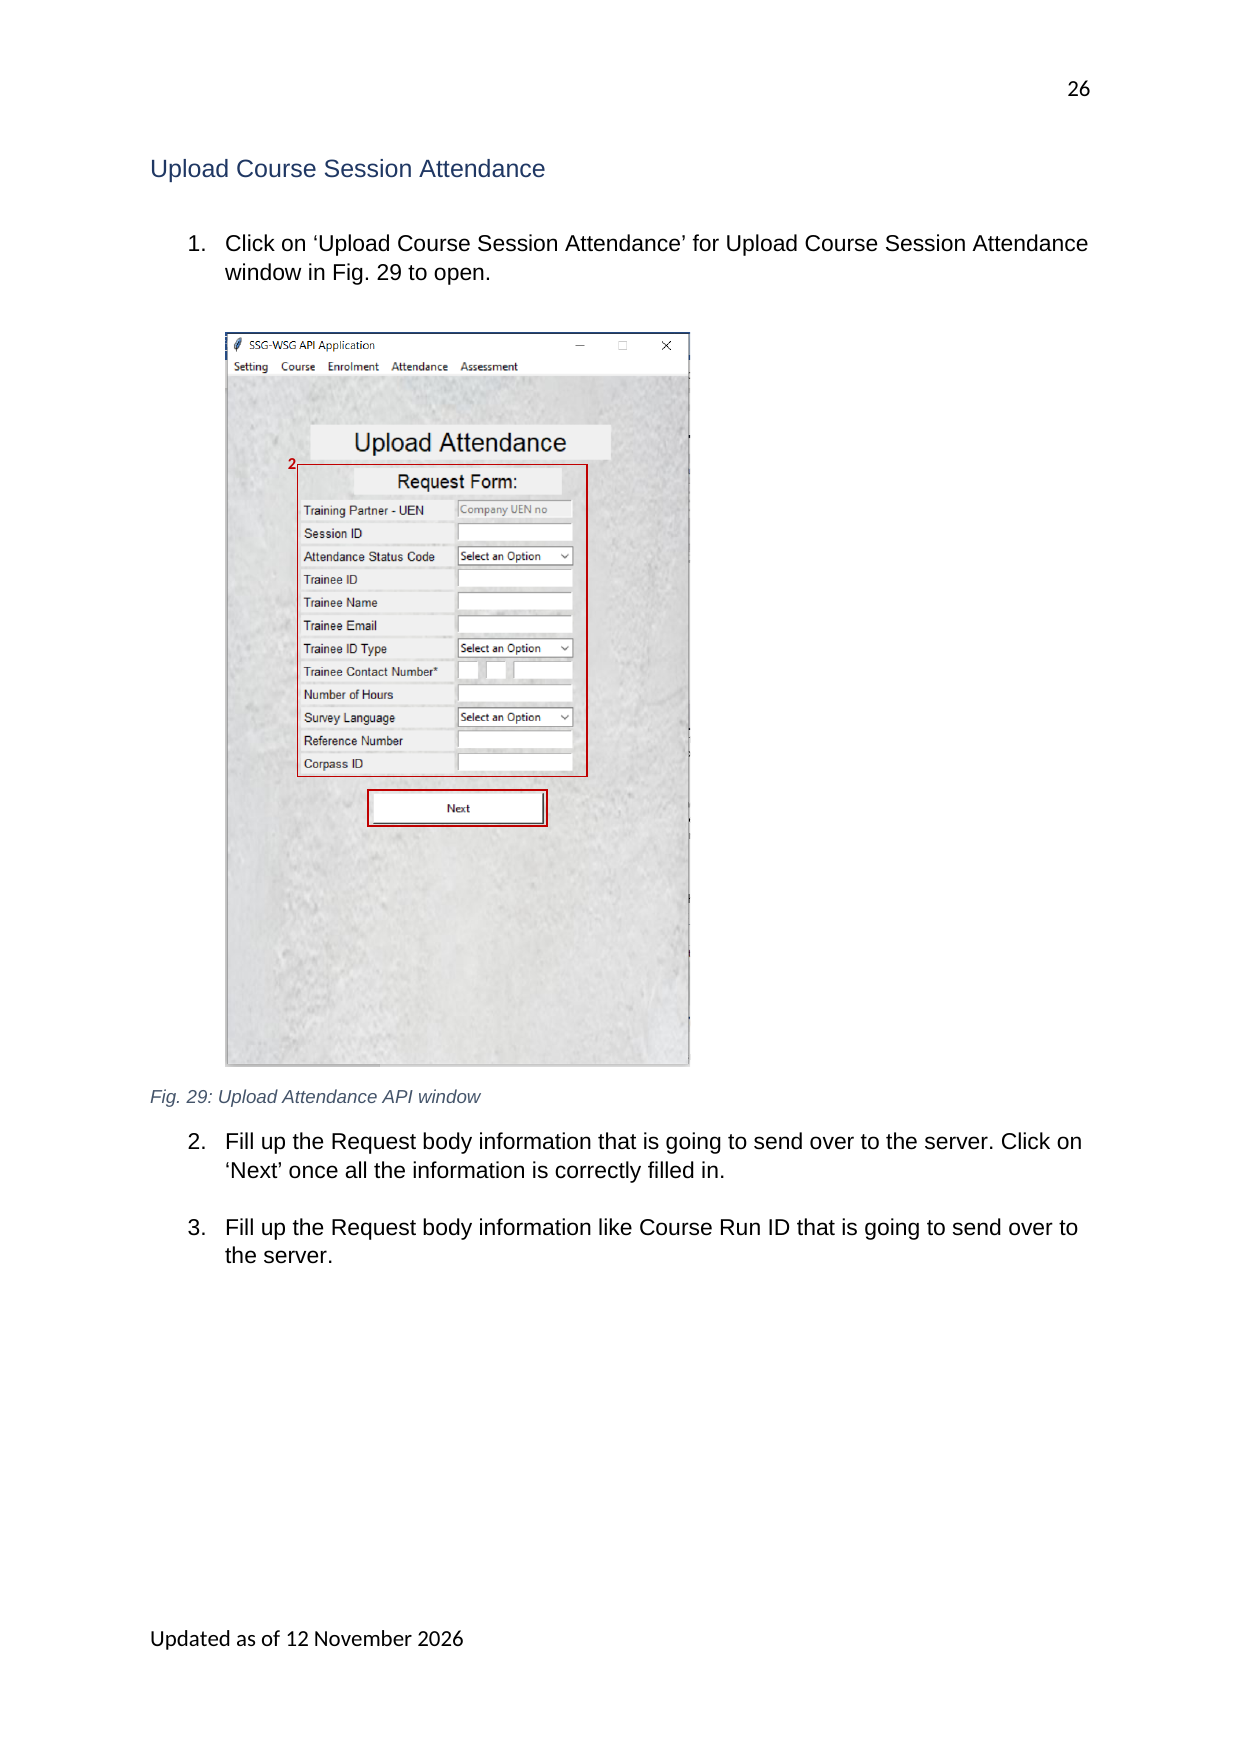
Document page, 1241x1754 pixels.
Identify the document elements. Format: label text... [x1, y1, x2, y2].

list Click on ‘Upload Course Session Attendance’ for Upload Course Session Attendance window in Fig. 29 to open. [187, 230, 1090, 285]
list Fill up the Request body information like Course Run ID that is going to send over to the server. [187, 1213, 1090, 1268]
list Fill up the Request body information that is going to send over to the server. Click on ‘Next’ once all the information is correctly filled in. [187, 1128, 1090, 1183]
text Fig. 29: Upload Attendance API window [150, 1086, 1090, 1107]
subtitle Upload Course Session Attendance [150, 154, 1090, 183]
picture [225, 332, 691, 1067]
